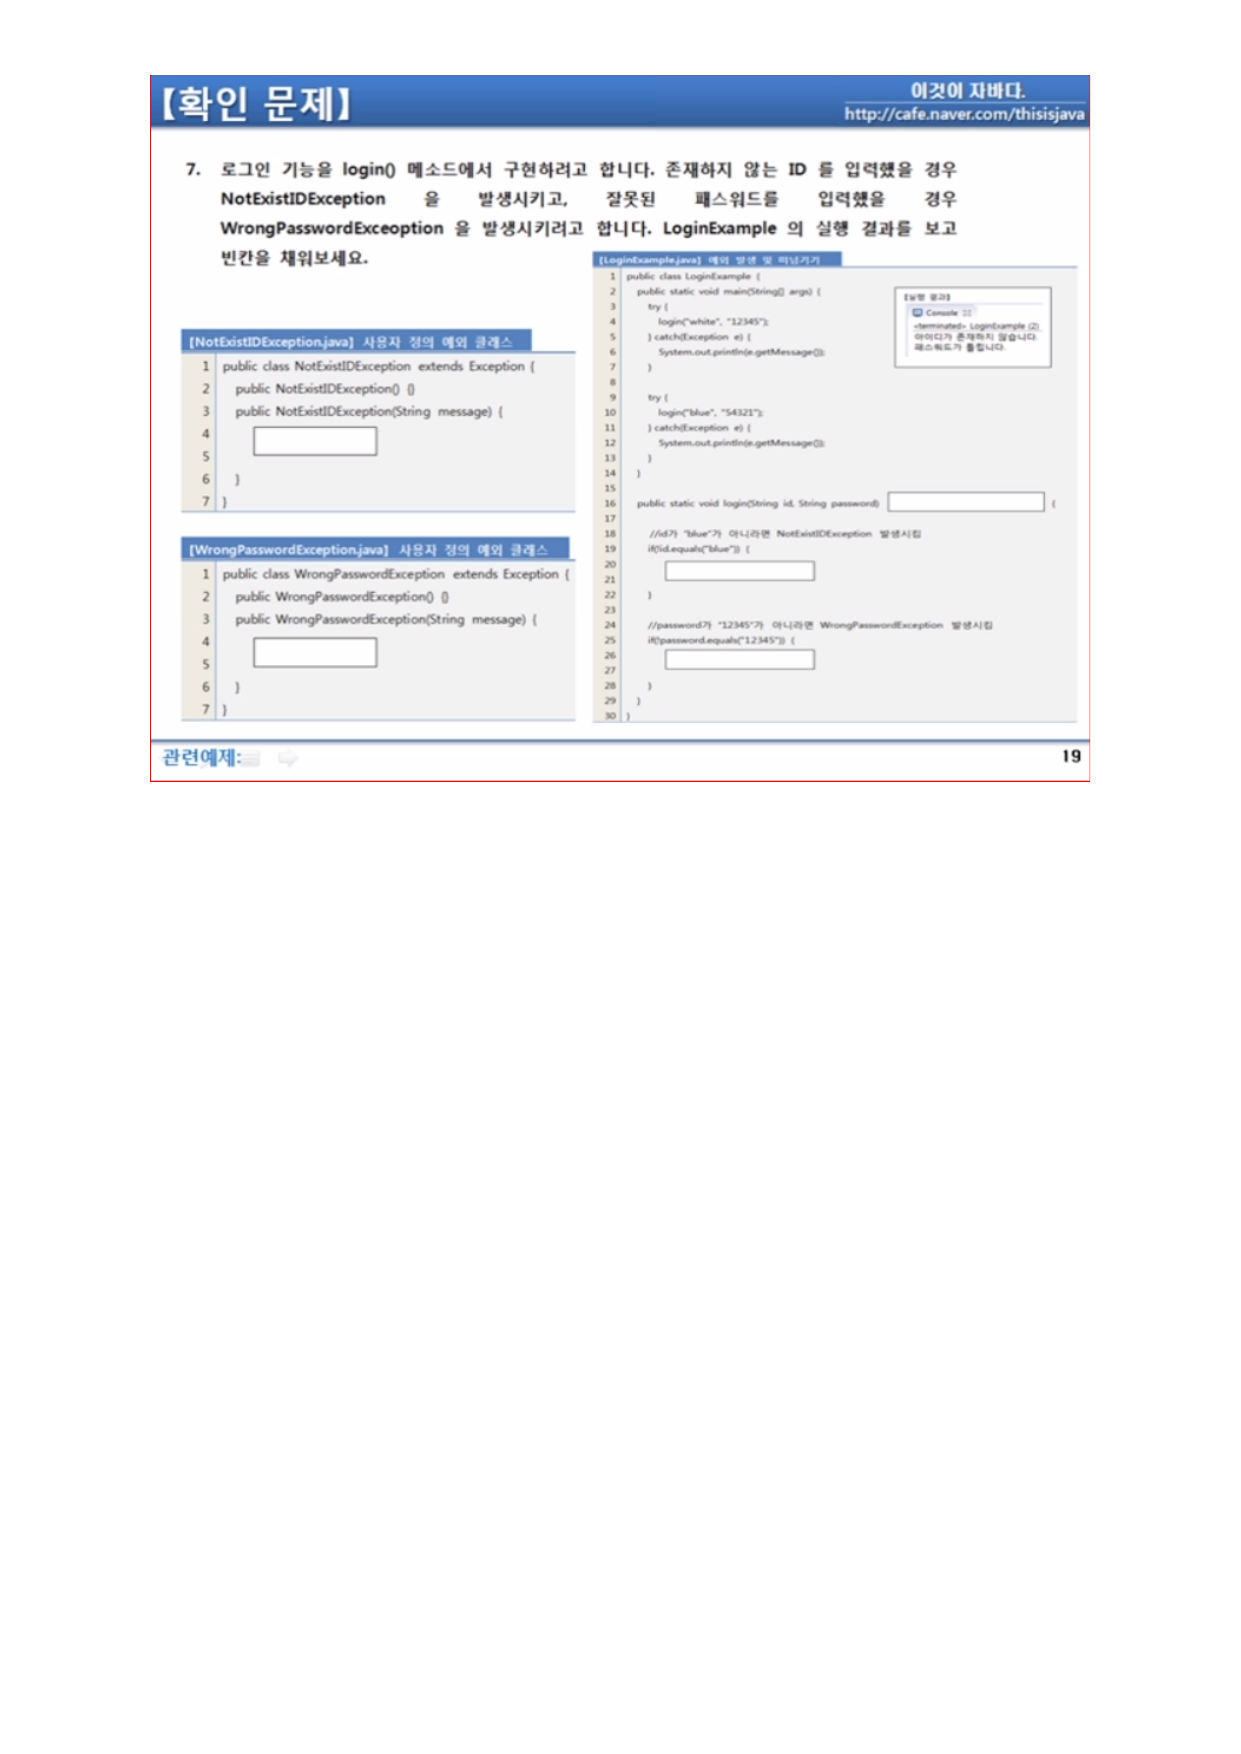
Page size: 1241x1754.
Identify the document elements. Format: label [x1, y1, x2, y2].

picture [150, 75, 1091, 782]
